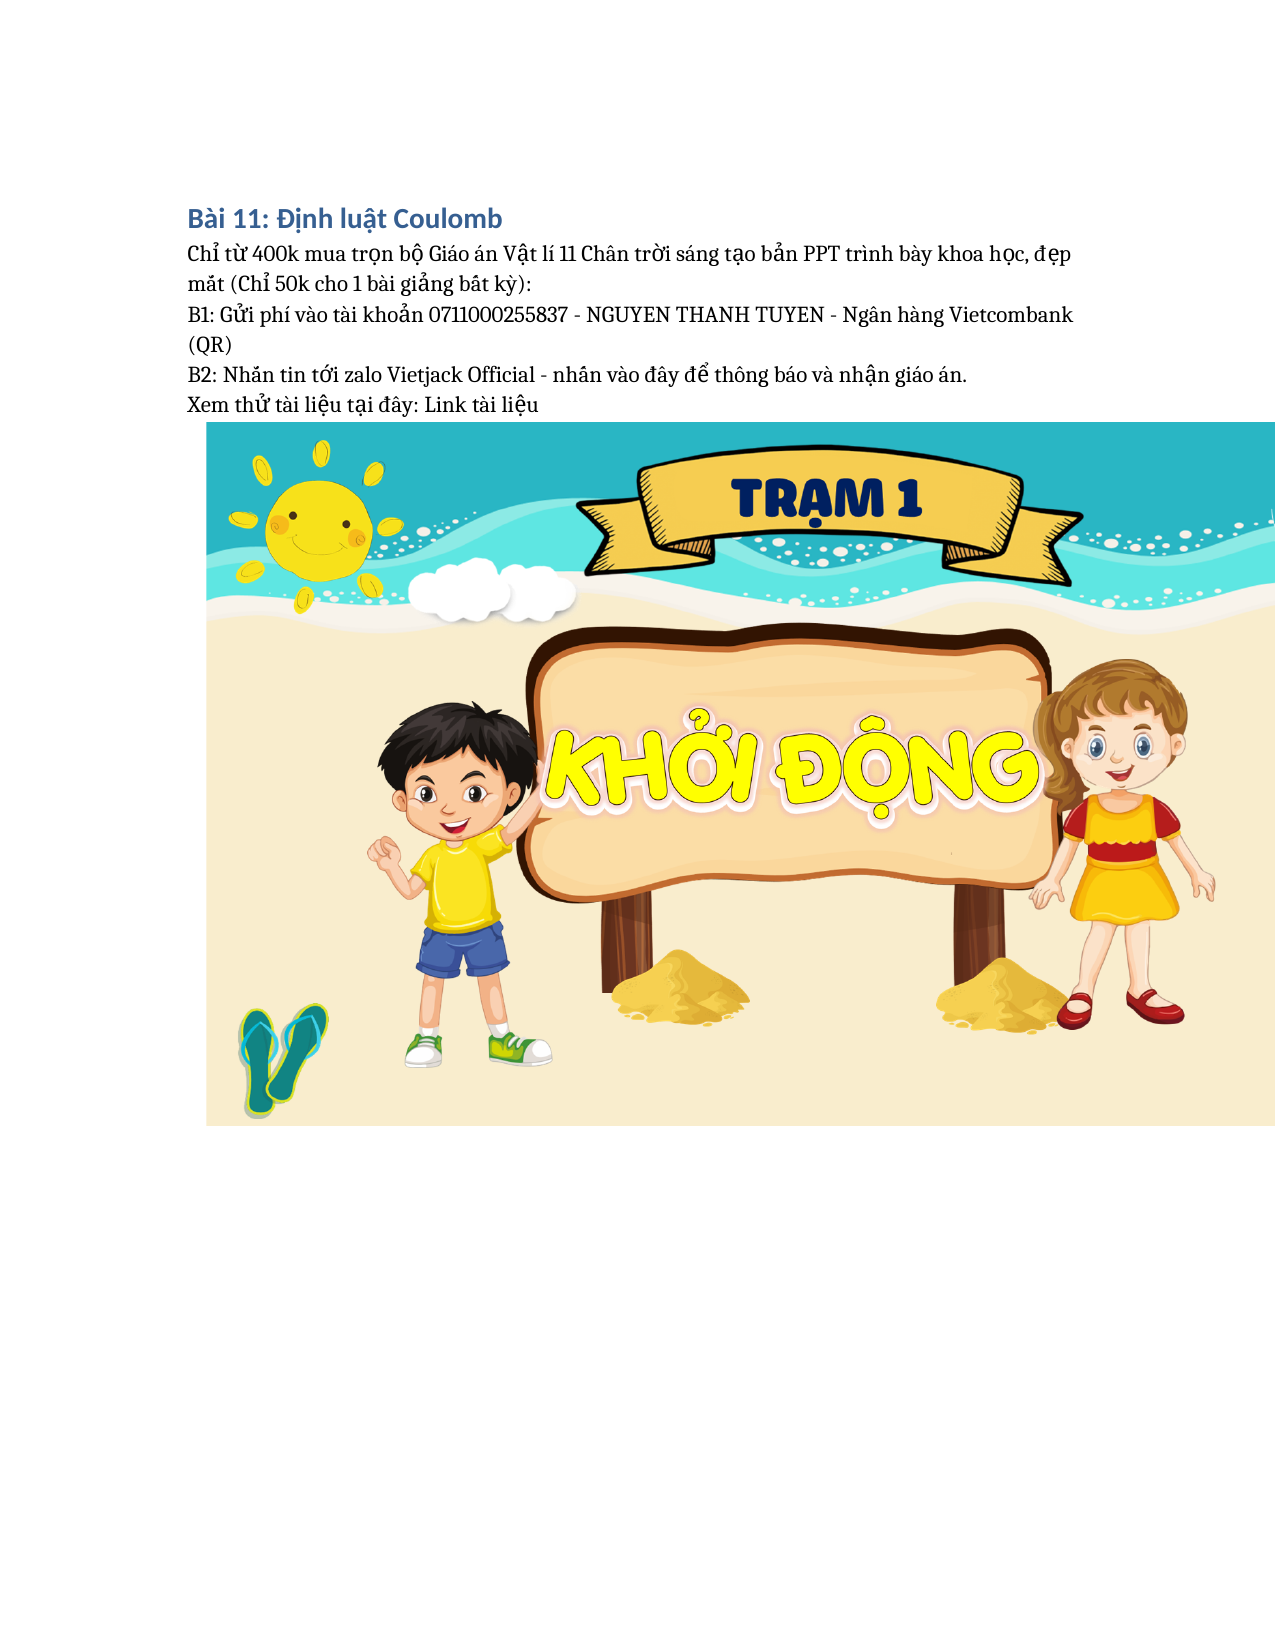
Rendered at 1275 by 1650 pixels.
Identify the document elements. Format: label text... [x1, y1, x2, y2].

subtitle Bài 11: Định luật Coulomb [187, 200, 1087, 236]
picture [206, 422, 1275, 1126]
